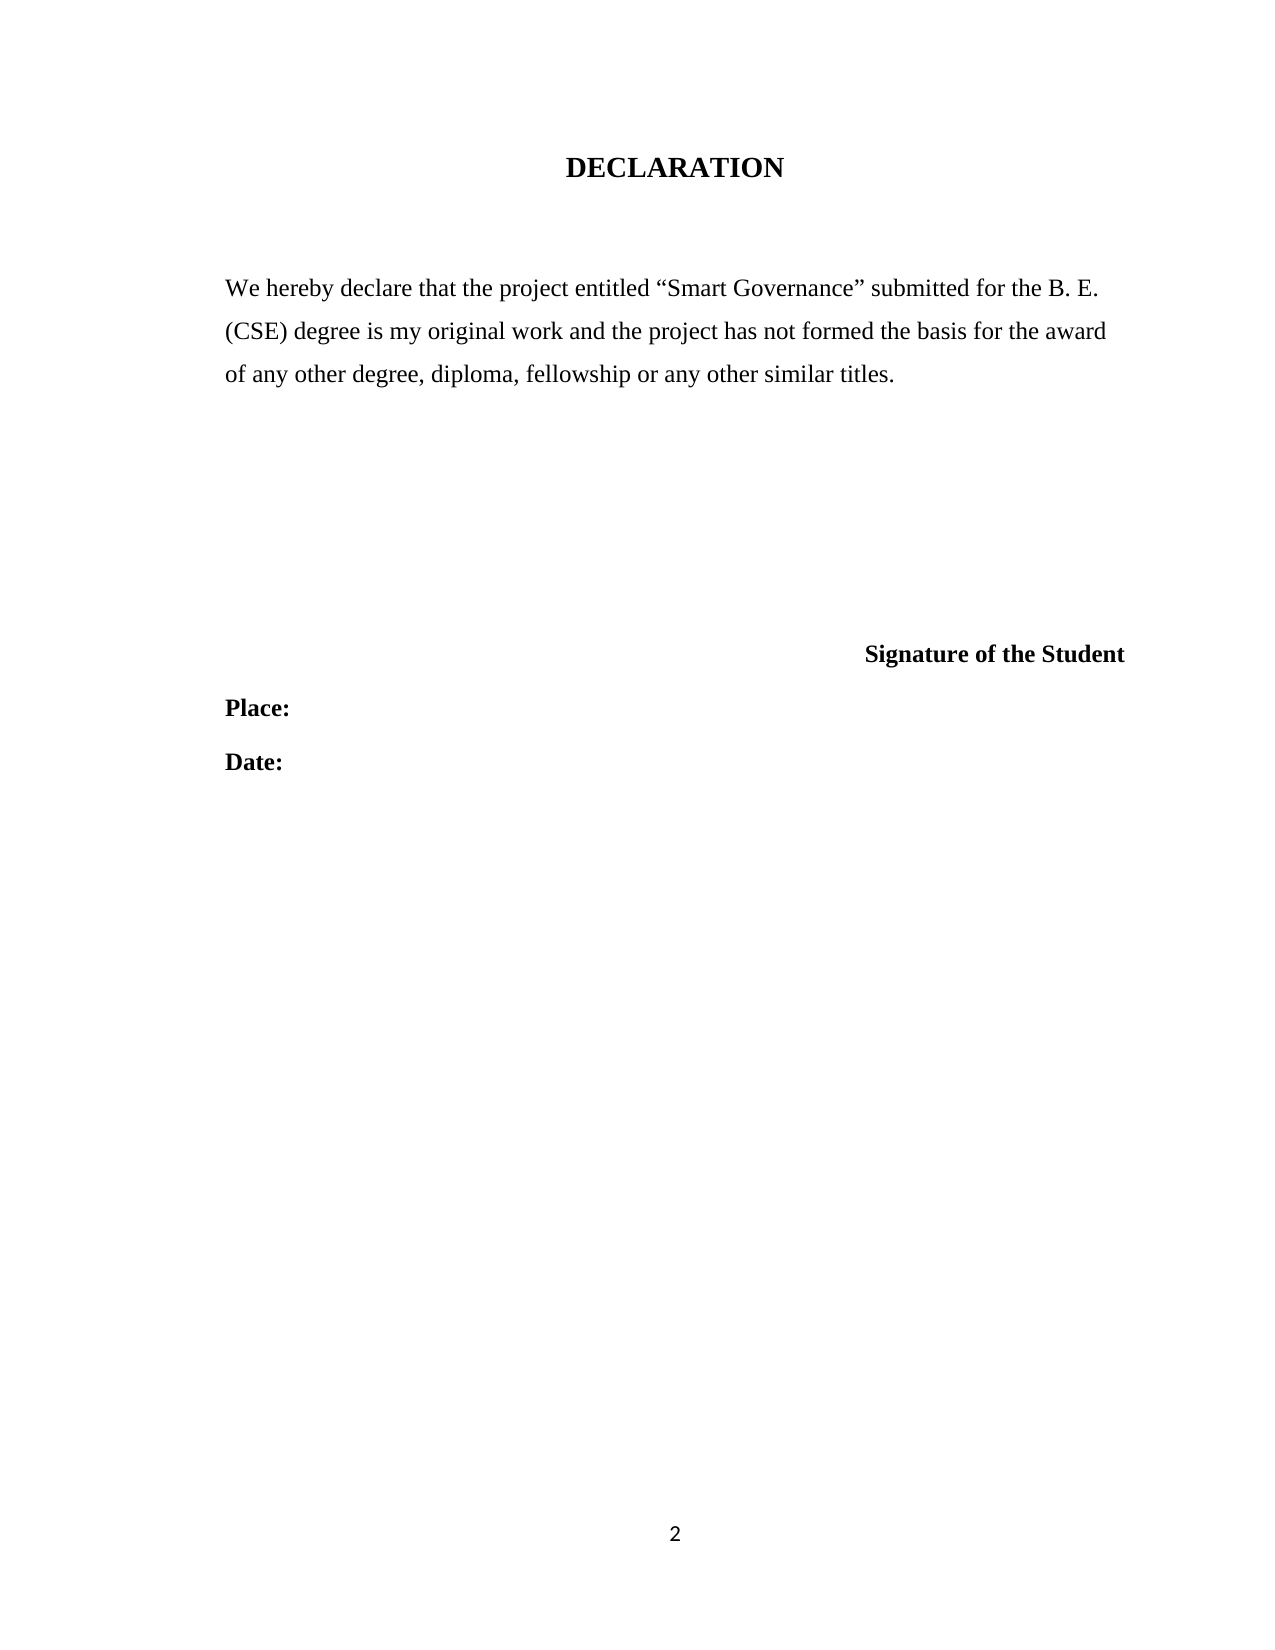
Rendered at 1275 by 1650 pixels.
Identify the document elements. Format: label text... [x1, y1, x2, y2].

text Date: [225, 747, 1125, 775]
text Place: [225, 693, 1125, 722]
text Signature of the Student [225, 639, 1125, 668]
text We hereby declare that the project entitled “Smart Governance” submitted for the B. E. (CSE) degree is my original work and the project has not formed the basis for the award of any other degree, diploma, fellowship or any other similar titles. [225, 273, 1125, 388]
text DECLARATION [225, 150, 1125, 183]
